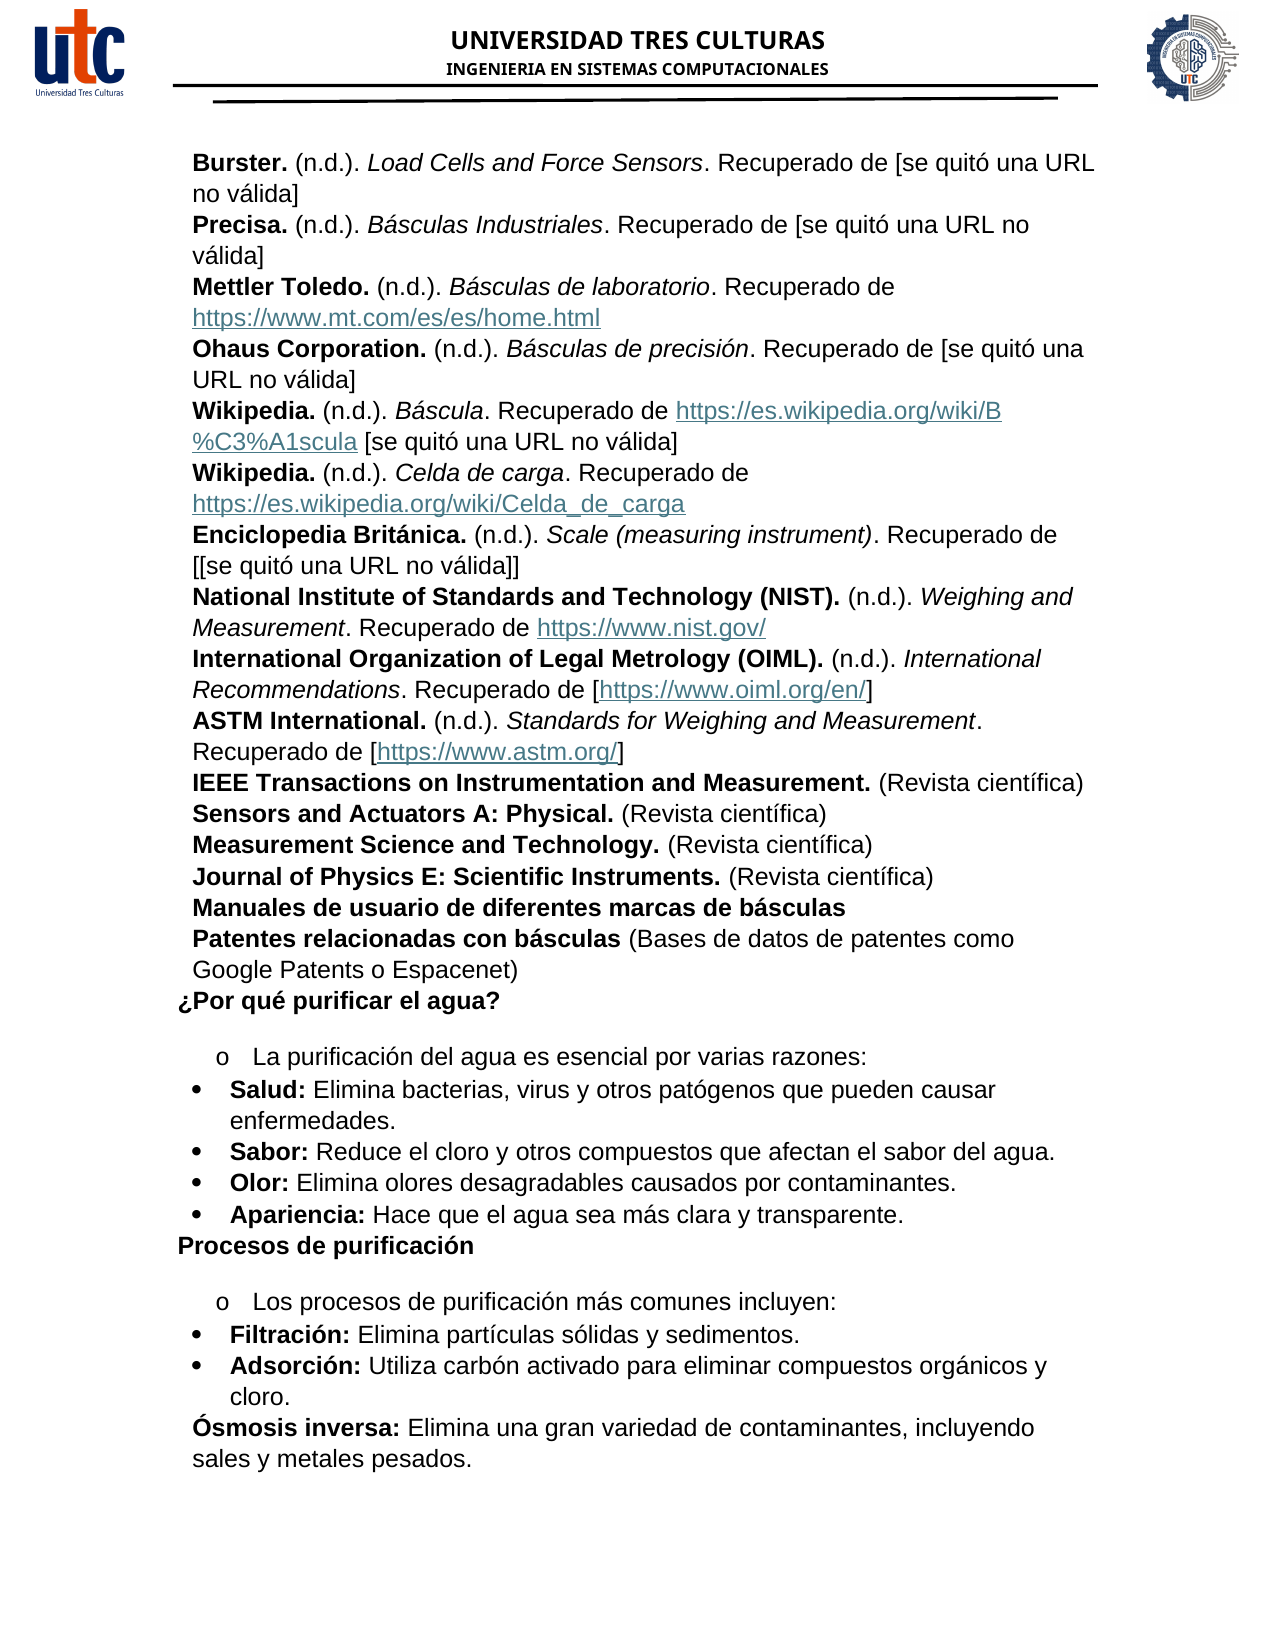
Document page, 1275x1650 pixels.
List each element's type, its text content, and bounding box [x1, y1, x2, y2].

text Wikipedia. (n.d.). Báscula. Recuperado de https://es.wikipedia.org/wiki/B%C3%A1scula [se quitó una URL no válida] [192, 396, 1098, 456]
text Wikipedia. (n.d.). Celda de carga. Recuperado de https://es.wikipedia.org/wiki/Celda_de_carga [192, 458, 1098, 518]
text Sensors and Actuators A: Physical. (Revista científica) [192, 799, 1098, 828]
list Olor: Elimina olores desagradables causados por contaminantes. [192, 1168, 1098, 1197]
text Precisa. (n.d.). Básculas Industriales. Recuperado de [se quitó una URL no válida] [192, 210, 1098, 269]
text Patentes relacionadas con básculas (Bases de datos de patentes como Google Patents o Espacenet) [192, 924, 1098, 983]
list Los procesos de purificación más comunes incluyen: [215, 1287, 1098, 1318]
list La purificación del agua es esencial por varias razones: [215, 1042, 1098, 1073]
picture [34, 9, 125, 96]
text Enciclopedia Británica. (n.d.). Scale (measuring instrument). Recuperado de [[se quitó una URL no válida]] [192, 520, 1098, 580]
text Ósmosis inversa: Elimina una gran variedad de contaminantes, incluyendo sales y metales pesados. [192, 1413, 1098, 1473]
text Manuales de usuario de diferentes marcas de básculas [192, 893, 1098, 921]
text ASTM International. (n.d.). Standards for Weighing and Measurement. Recuperado de [https://www.astm.org/] [192, 706, 1098, 766]
text Journal of Physics E: Scientific Instruments. (Revista científica) [192, 862, 1098, 890]
text IEEE Transactions on Instrumentation and Measurement. (Revista científica) [192, 768, 1098, 797]
list Filtración: Elimina partículas sólidas y sedimentos. [192, 1320, 1098, 1349]
text National Institute of Standards and Technology (NIST). (n.d.). Weighing and Measurement. Recuperado de https://www.nist.gov/ [192, 582, 1098, 642]
list Salud: Elimina bacterias, virus y otros patógenos que pueden causar enfermedades. [192, 1075, 1098, 1135]
text Ohaus Corporation. (n.d.). Básculas de precisión. Recuperado de [se quitó una URL no válida] [192, 334, 1098, 394]
text International Organization of Legal Metrology (OIML). (n.d.). International Recommendations. Recuperado de [https://www.oiml.org/en/] [192, 644, 1098, 704]
text Procesos de purificación [177, 1231, 1098, 1259]
text ¿Por qué purificar el agua? [177, 986, 1098, 1014]
text Measurement Science and Technology. (Revista científica) [192, 831, 1098, 859]
list Sabor: Reduce el cloro y otros compuestos que afectan el sabor del agua. [192, 1137, 1098, 1166]
list Apariencia: Hace que el agua sea más clara y transparente. [192, 1199, 1098, 1228]
text Mettler Toledo. (n.d.). Básculas de laboratorio. Recuperado de https://www.mt.com/es/es/home.html [192, 272, 1098, 332]
list Adsorción: Utiliza carbón activado para eliminar compuestos orgánicos y cloro. [192, 1351, 1098, 1411]
picture [1147, 11, 1239, 104]
text Burster. (n.d.). Load Cells and Force Sensors. Recuperado de [se quitó una URL no válida] [192, 148, 1098, 207]
